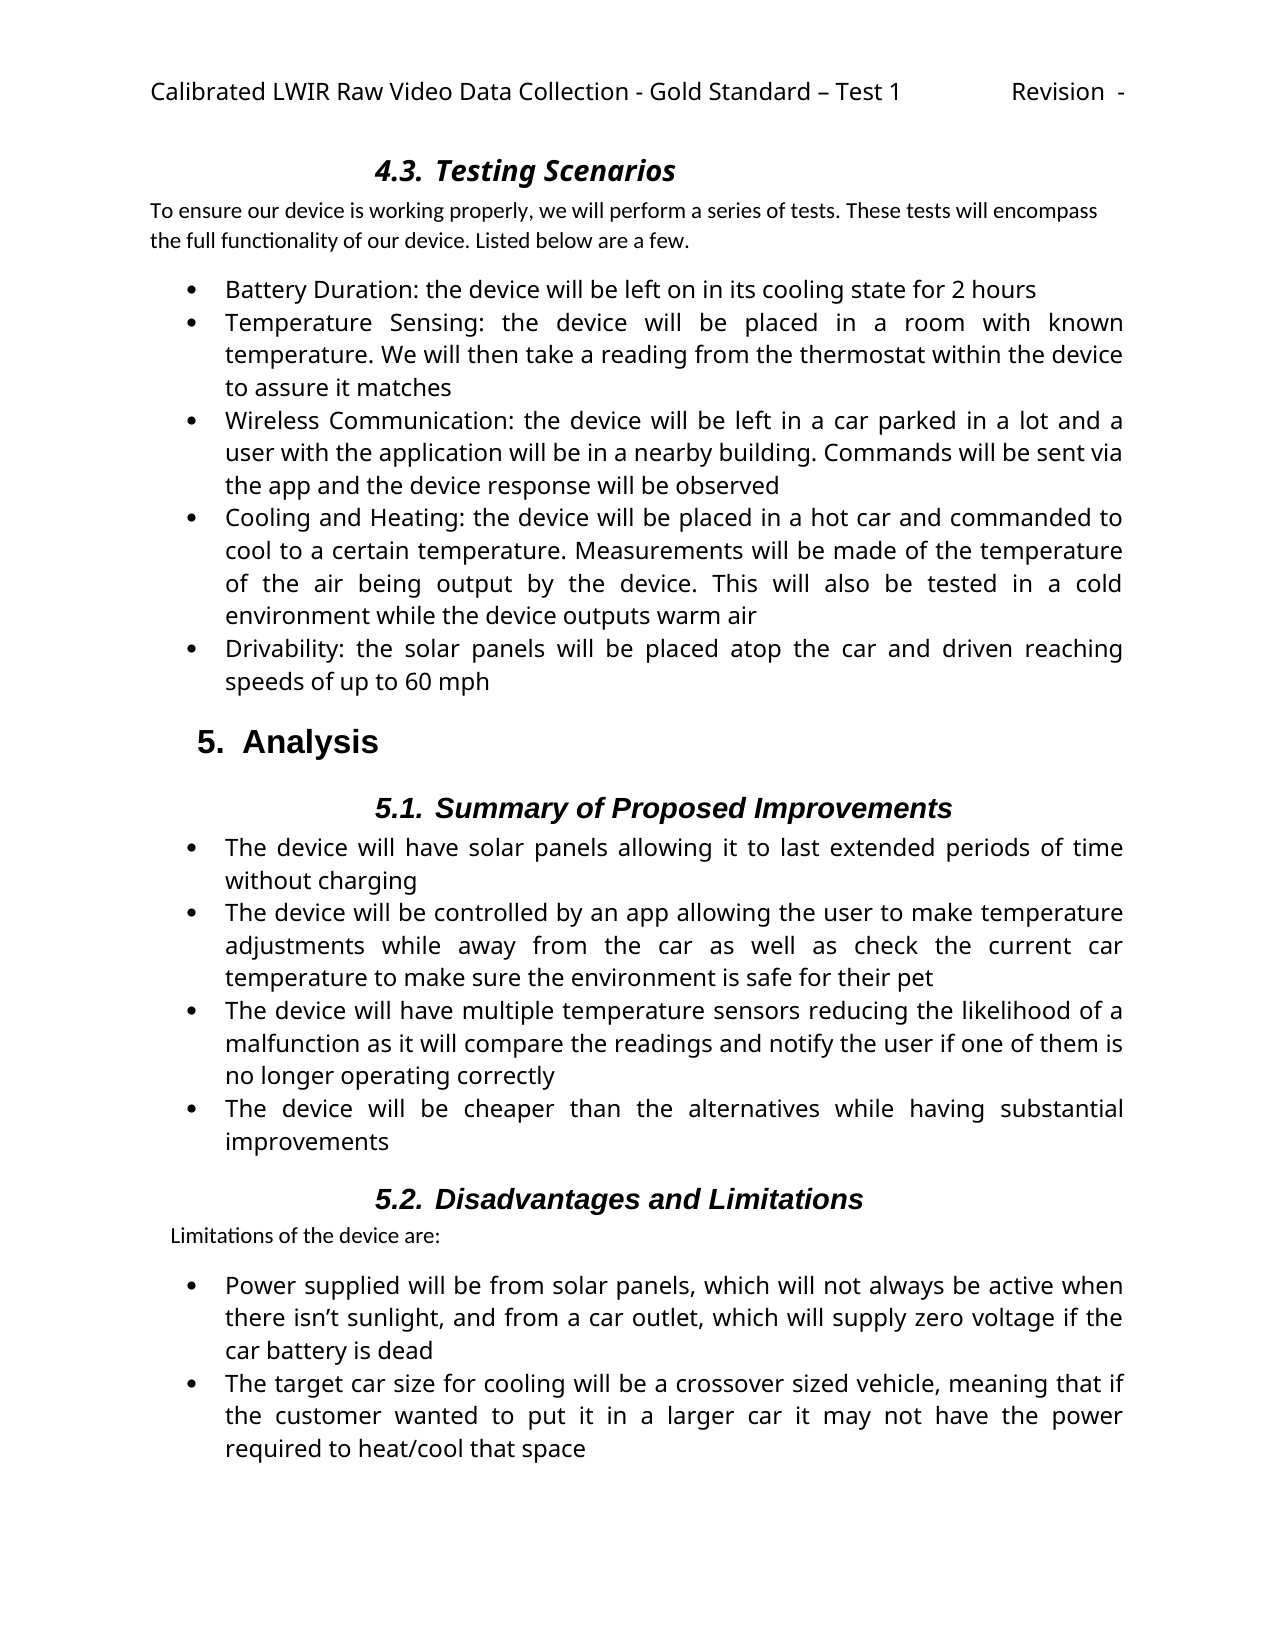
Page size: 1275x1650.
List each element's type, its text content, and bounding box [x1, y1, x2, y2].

list Drivability: the solar panels will be placed atop the car and driven reaching speeds of up to 60 mph [187, 632, 1125, 697]
subtitle Summary of Proposed Improvements [375, 791, 1125, 824]
list The device will be controlled by an app allowing the user to make temperature adjustments while away from the car as well as check the current car temperature to make sure the environment is safe for their pet [187, 896, 1125, 994]
subtitle Analysis [197, 722, 1125, 760]
list The device will be cheaper than the alternatives while having substantial improvements [187, 1092, 1125, 1157]
list The device will have multiple temperature sensors reducing the likelihood of a malfunction as it will compare the readings and notify the user if one of them is no longer operating correctly [187, 994, 1125, 1092]
subtitle Testing Scenarios [375, 150, 1125, 190]
list The target car size for cooling will be a crossover sized vehicle, meaning that if the customer wanted to put it in a larger car it may not have the power required to heat/cool that space [187, 1366, 1125, 1464]
list The device will have solar panels allowing it to last extended periods of time without charging [187, 831, 1125, 896]
text To ensure our device is working properly, we will perform a series of tests. These tests will encompass the full functionality of our device. Listed below are a few. [150, 196, 1125, 254]
list Power supplied will be from solar panels, which will not always be active when there isn’t sunlight, and from a car outlet, which will supply zero voltage if the car battery is dead [187, 1268, 1125, 1366]
list Cooling and Heating: the device will be placed in a hot car and commanded to cool to a certain temperature. Measurements will be made of the temperature of the air being output by the device. This will also be tested in a cold environment while the device outputs warm air [187, 501, 1125, 632]
text Limitations of the device are: [150, 1222, 1125, 1250]
list Wireless Communication: the device will be left in a car parked in a lot and a user with the application will be in a nearby building. Commands will be sent via the app and the device response will be observed [187, 403, 1125, 501]
list Battery Duration: the device will be left on in its cooling state for 2 hours [187, 273, 1125, 306]
list Temperature Sensing: the device will be placed in a room with known temperature. We will then take a reading from the thermostat within the device to assure it matches [187, 306, 1125, 403]
subtitle Disadvantages and Limitations [375, 1182, 1125, 1215]
